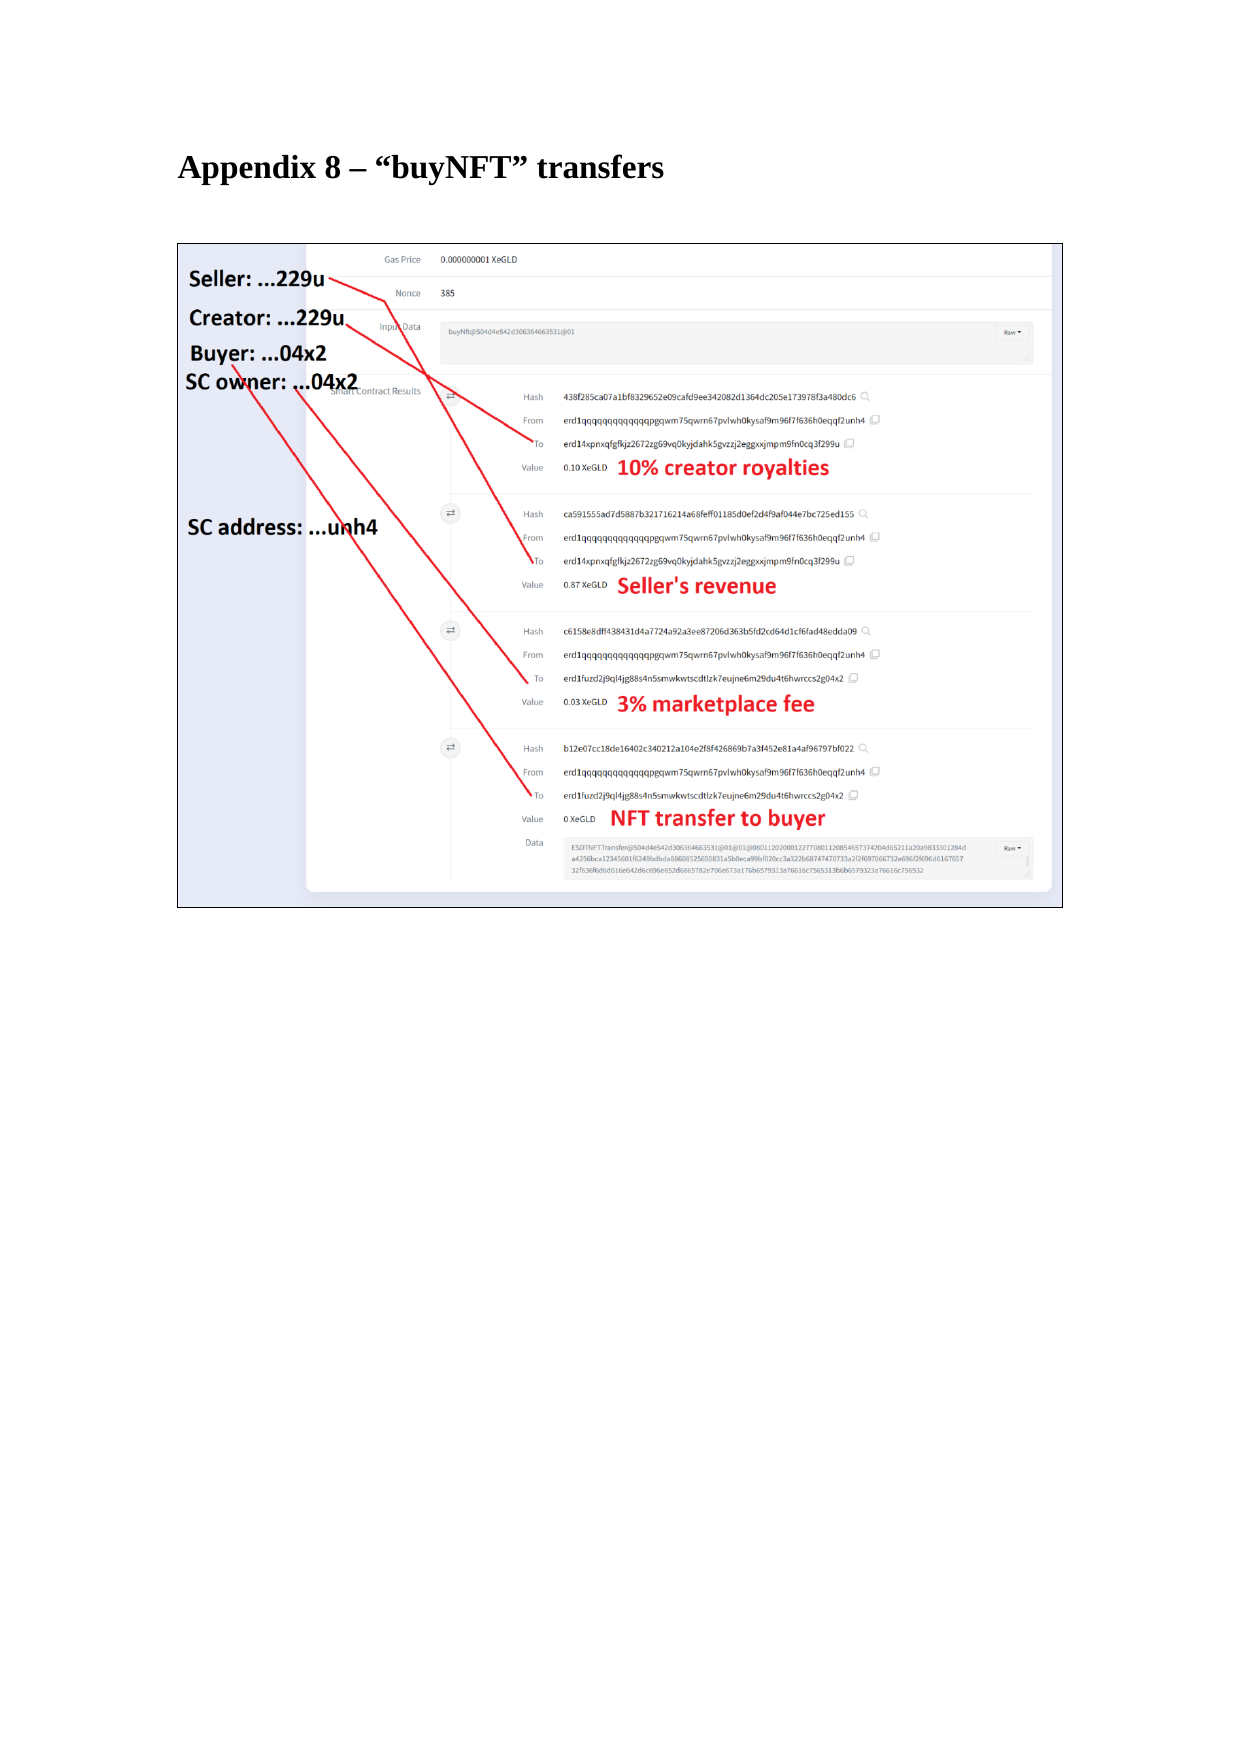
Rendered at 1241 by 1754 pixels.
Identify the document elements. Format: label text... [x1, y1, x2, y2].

subtitle Appendix 8 – “buyNFT” transfers [177, 148, 1063, 186]
picture [178, 244, 1062, 907]
